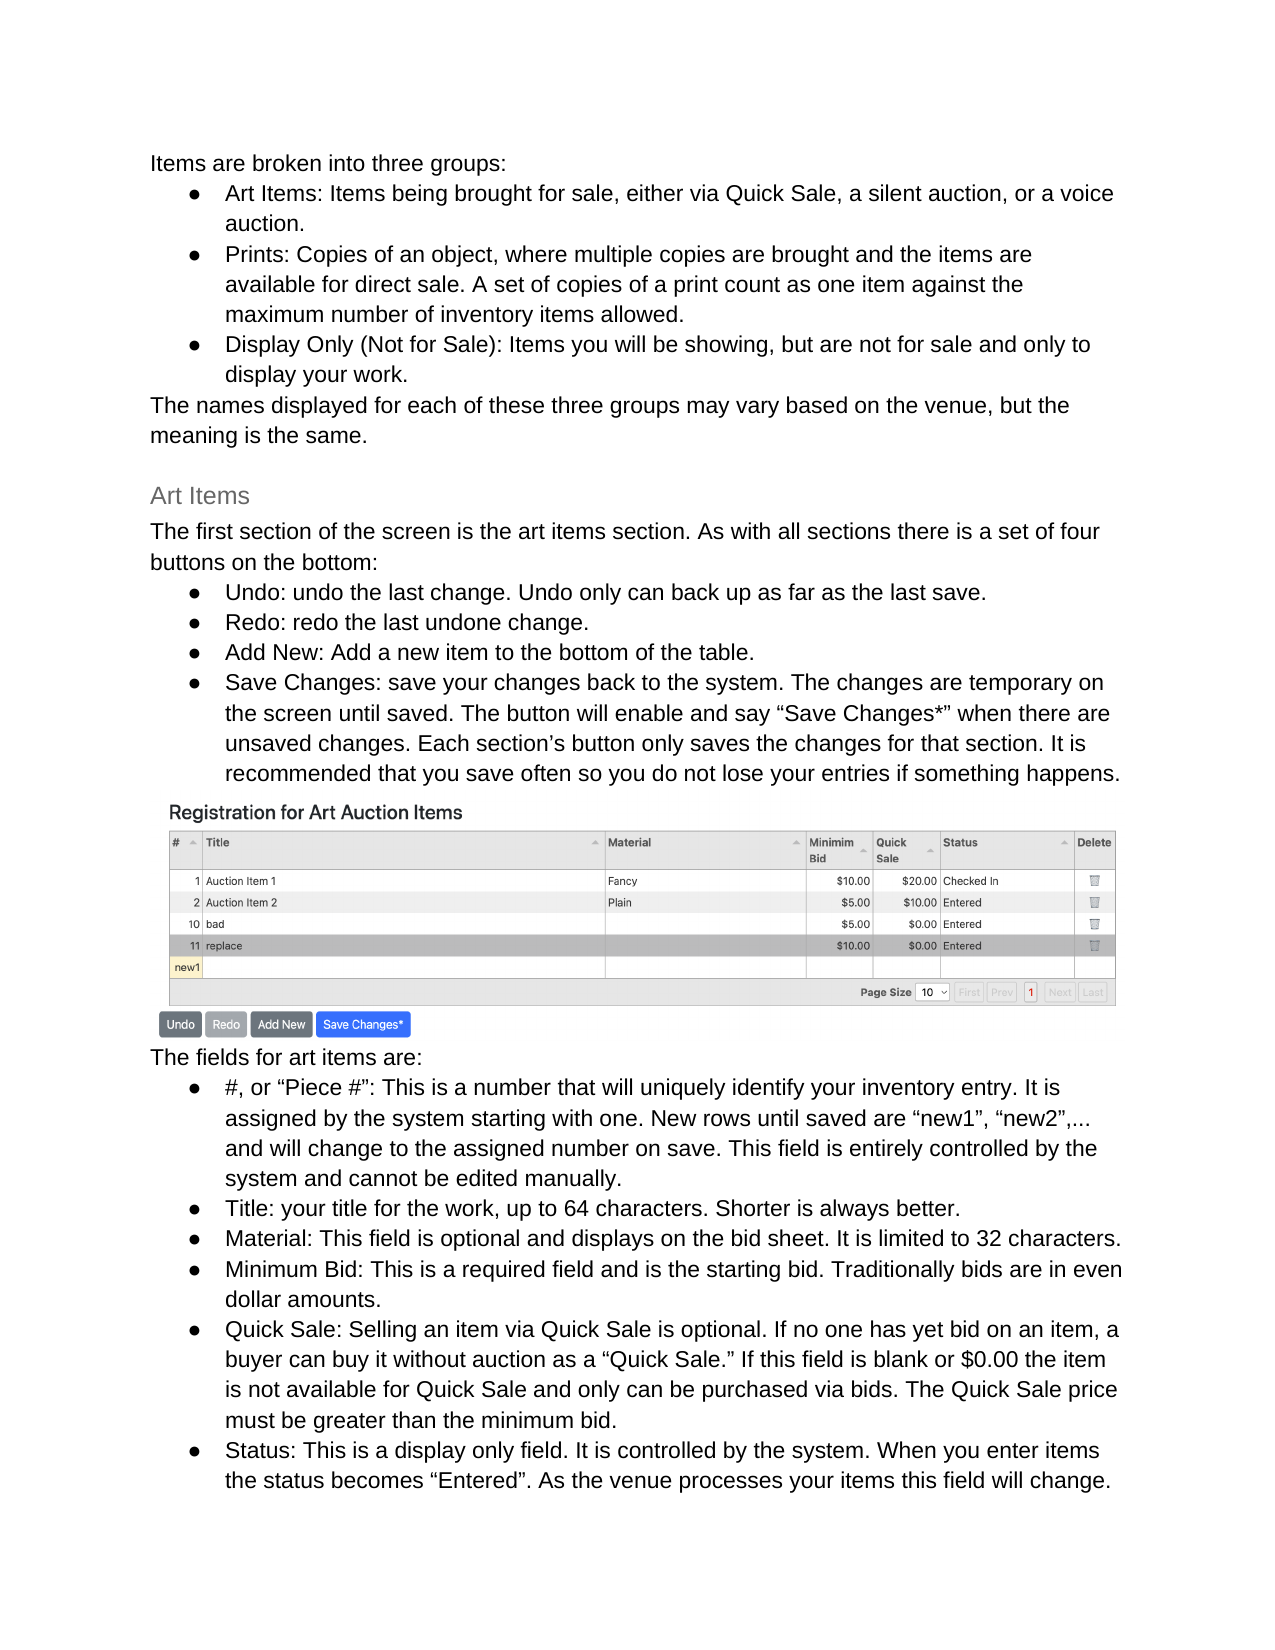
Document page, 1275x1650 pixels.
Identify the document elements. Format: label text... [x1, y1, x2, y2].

text The fields for art items are: [150, 1044, 1125, 1070]
list Quick Sale: Selling an item via Quick Sale is optional. If no one has yet bid on an item, a buyer can buy it without auction as a “Quick Sale.” If this field is blank or $0.00 the item is not available for Quick Sale and only can be purchased via bids. The Quick Sale price must be greater than the minimum bid. [187, 1316, 1125, 1433]
subtitle Art Items [150, 481, 1125, 510]
list Undo: undo the last change. Undo only can back up as far as the last save. [187, 579, 1125, 605]
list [187, 1437, 1125, 1493]
text The names displayed for each of these three groups may vary based on the venue, but the meaning is the same. [150, 392, 1125, 448]
list Save Changes: save your changes back to the system. The changes are temporary on the screen until saved. The button will enable and say “Save Changes*” when there are unsaved changes. Each section’s button only saves the changes for that section. It is recommended that you save often so you do not lose your entries if something happens. [187, 669, 1125, 786]
list Minimum Bid: This is a required field and is the starting bid. Traditionally bids are in even dollar amounts. [187, 1256, 1125, 1312]
list Material: This field is optional and displays on the bid sheet. It is limited to 32 characters. [187, 1225, 1125, 1252]
list Art Items: Items being brought for sale, either via Quick Sale, a silent auction, or a voice auction. [187, 180, 1125, 237]
list Display Only (Not for Sale): Items you will be showing, but are not for sale and only to display your work. [187, 331, 1125, 388]
text Items are broken into three groups: [150, 150, 1125, 176]
list Prints: Copies of an object, where multiple copies are brought and the items are available for direct sale. A set of copies of a print count as one item against the maximum number of inventory items allowed. [187, 241, 1125, 327]
picture [150, 790, 1125, 1041]
list Title: your title for the work, up to 64 characters. Shorter is always better. [187, 1195, 1125, 1221]
list #, or “Piece #”: This is a number that will uniquely identify your inventory entry. It is assigned by the system starting with one. New rows until saved are “new1”, “new2”,... and will change to the assigned number on save. This field is entirely controlled by the system and cannot be edited manually. [187, 1074, 1125, 1191]
text The first section of the screen is the art items section. As with all sections there is a set of four buttons on the bottom: [150, 518, 1125, 575]
list Redo: redo the last undone change. [187, 609, 1125, 635]
list Add New: Add a new item to the bottom of the table. [187, 639, 1125, 666]
